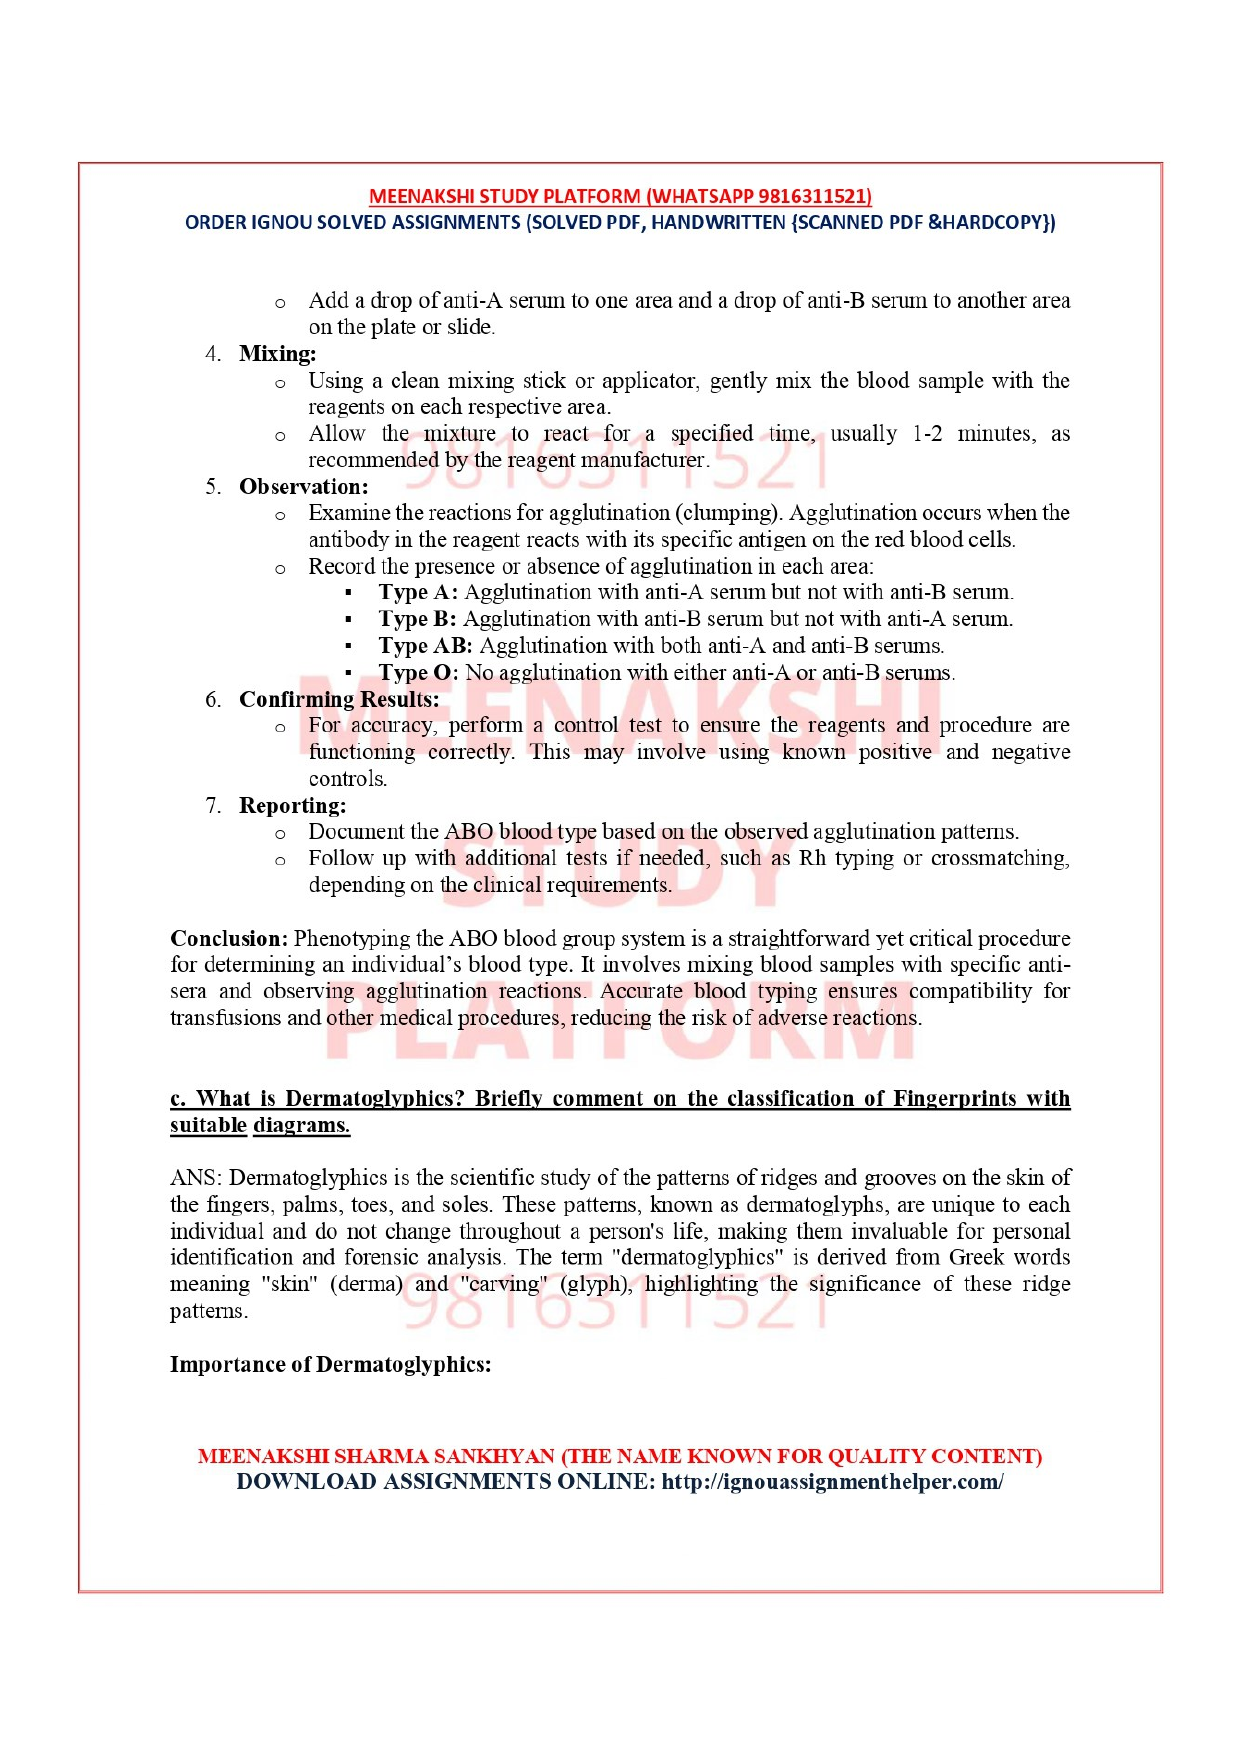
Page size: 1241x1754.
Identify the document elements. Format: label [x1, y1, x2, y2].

picture [31, 115, 1209, 1639]
